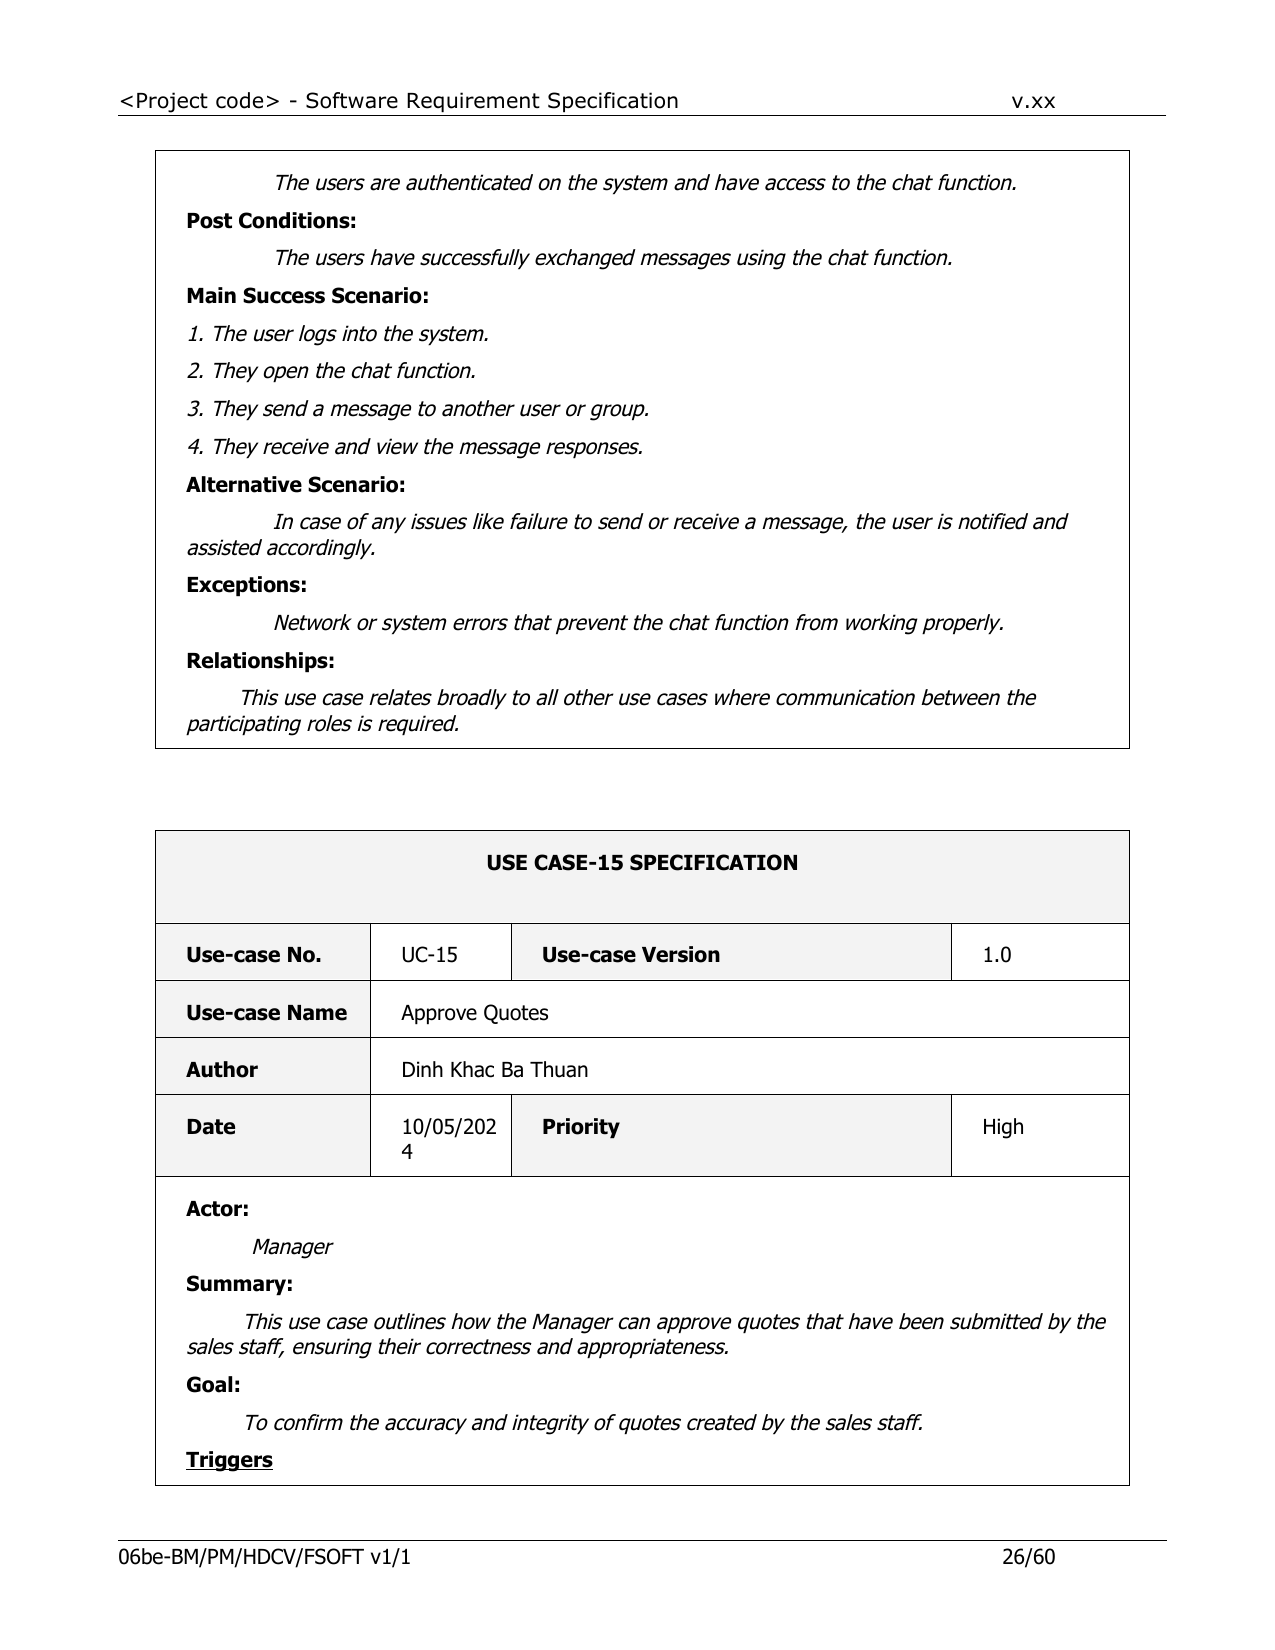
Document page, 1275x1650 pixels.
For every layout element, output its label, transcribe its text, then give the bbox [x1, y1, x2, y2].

table_cell Use-case Version [512, 924, 951, 979]
table_cell Author [156, 1038, 370, 1094]
table_cell 10/05/2024 [371, 1095, 511, 1176]
table_cell Approve Quotes [371, 981, 1129, 1037]
table_cell 1.0 [952, 924, 1129, 979]
table_cell High [952, 1095, 1129, 1176]
table_cell Dinh Khac Ba Thuan [371, 1038, 1129, 1094]
table_cell Date [156, 1095, 370, 1176]
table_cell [156, 151, 1129, 748]
table_cell Priority [512, 1095, 951, 1176]
table_header USE CASE-15 SPECIFICATION [156, 831, 1129, 922]
table_cell Use-case No. [156, 924, 370, 979]
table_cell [156, 1177, 1129, 1484]
table_cell Use-case Name [156, 981, 370, 1037]
table_cell UC-15 [371, 924, 511, 979]
